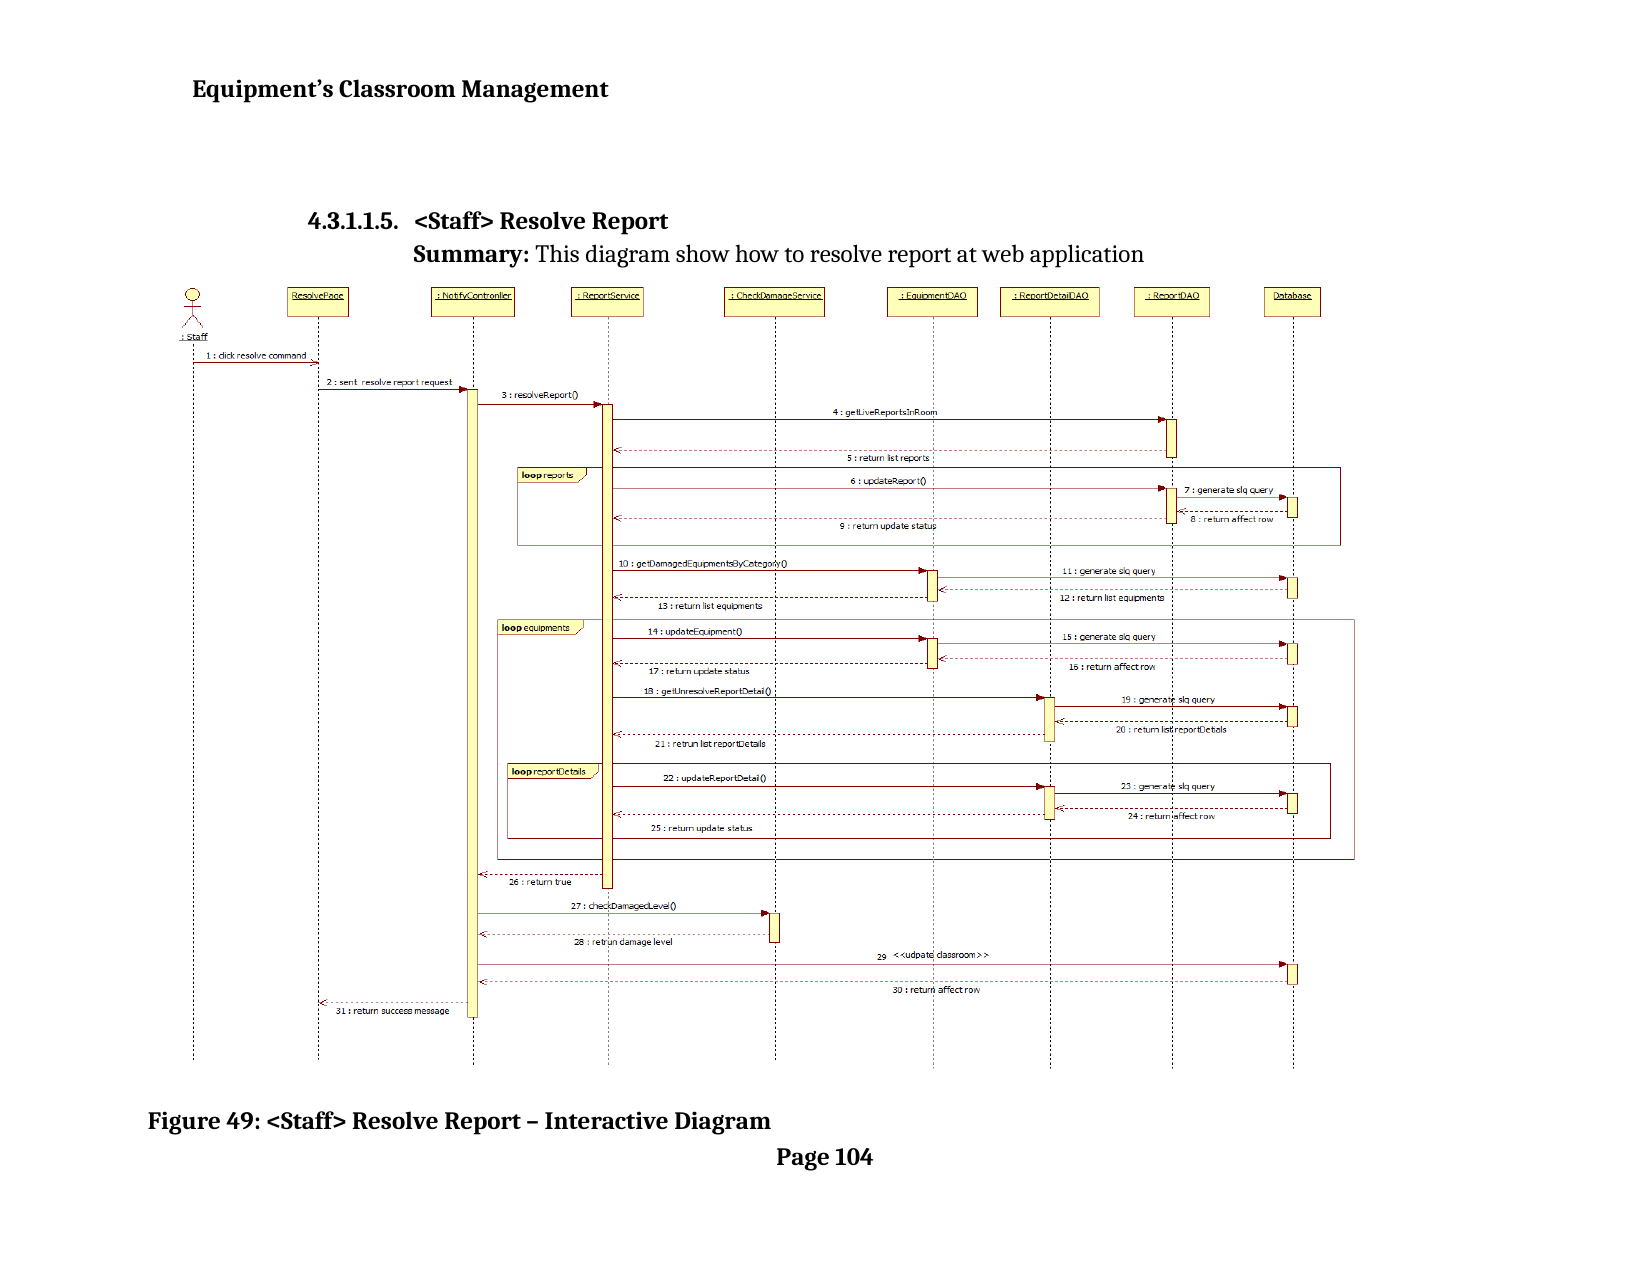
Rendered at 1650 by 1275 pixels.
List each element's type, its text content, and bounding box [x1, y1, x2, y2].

list <Staff> Resolve Report [399, 207, 1502, 236]
picture [147, 272, 1370, 1083]
list Summary: This diagram show how to resolve report at web application [413, 240, 1502, 268]
